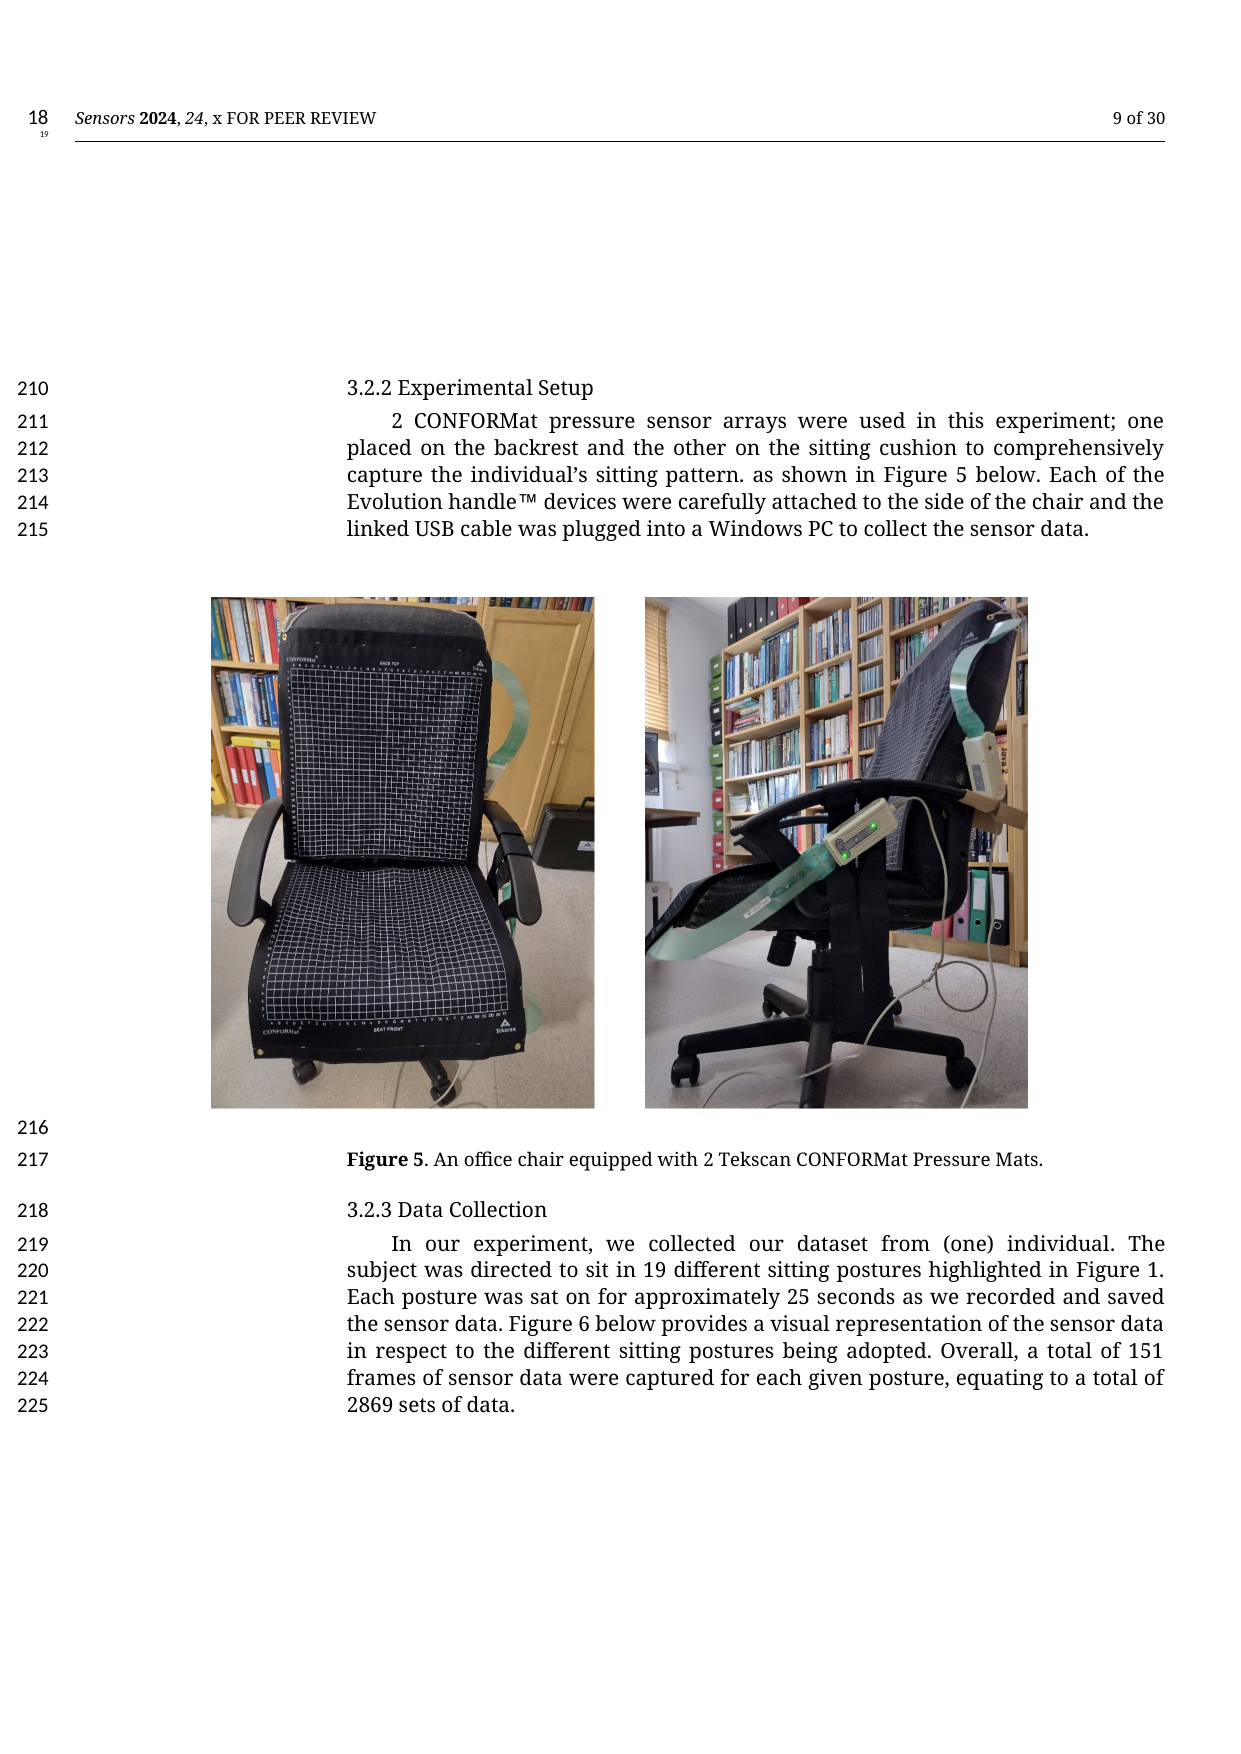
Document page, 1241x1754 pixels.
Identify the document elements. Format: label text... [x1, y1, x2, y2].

subtitle 3.2.2 Experimental Setup [347, 374, 1165, 401]
text Figure 5. An office chair equipped with 2 Tekscan CONFORMat Pressure Mats. [347, 1147, 1165, 1171]
picture [189, 567, 1051, 1135]
text In our experiment, we collected our dataset from (one) individual. The subject was directed to sit in 19 different sitting postures highlighted in Figure 1. Each posture was sat on for approximately 25 seconds as we recorded and saved the sensor data. Figure 6 below provides a visual representation of the sensor data in respect to the different sitting postures being adopted. Overall, a total of 151 frames of sensor data were captured for each given posture, equating to a total of 2869 sets of data. [347, 1229, 1165, 1419]
text 2 CONFORMat pressure sensor arrays were used in this experiment; one placed on the backrest and the other on the sitting cushion to comprehensively capture the individual’s sitting pattern. as shown in Figure 5 below. Each of the Evolution handle devices were carefully attached to the side of the chair and the linked USB cable was plugged into a Windows PC to collect the sensor data. [347, 407, 1165, 542]
subtitle 3.2.3 Data Collection [347, 1196, 1165, 1223]
